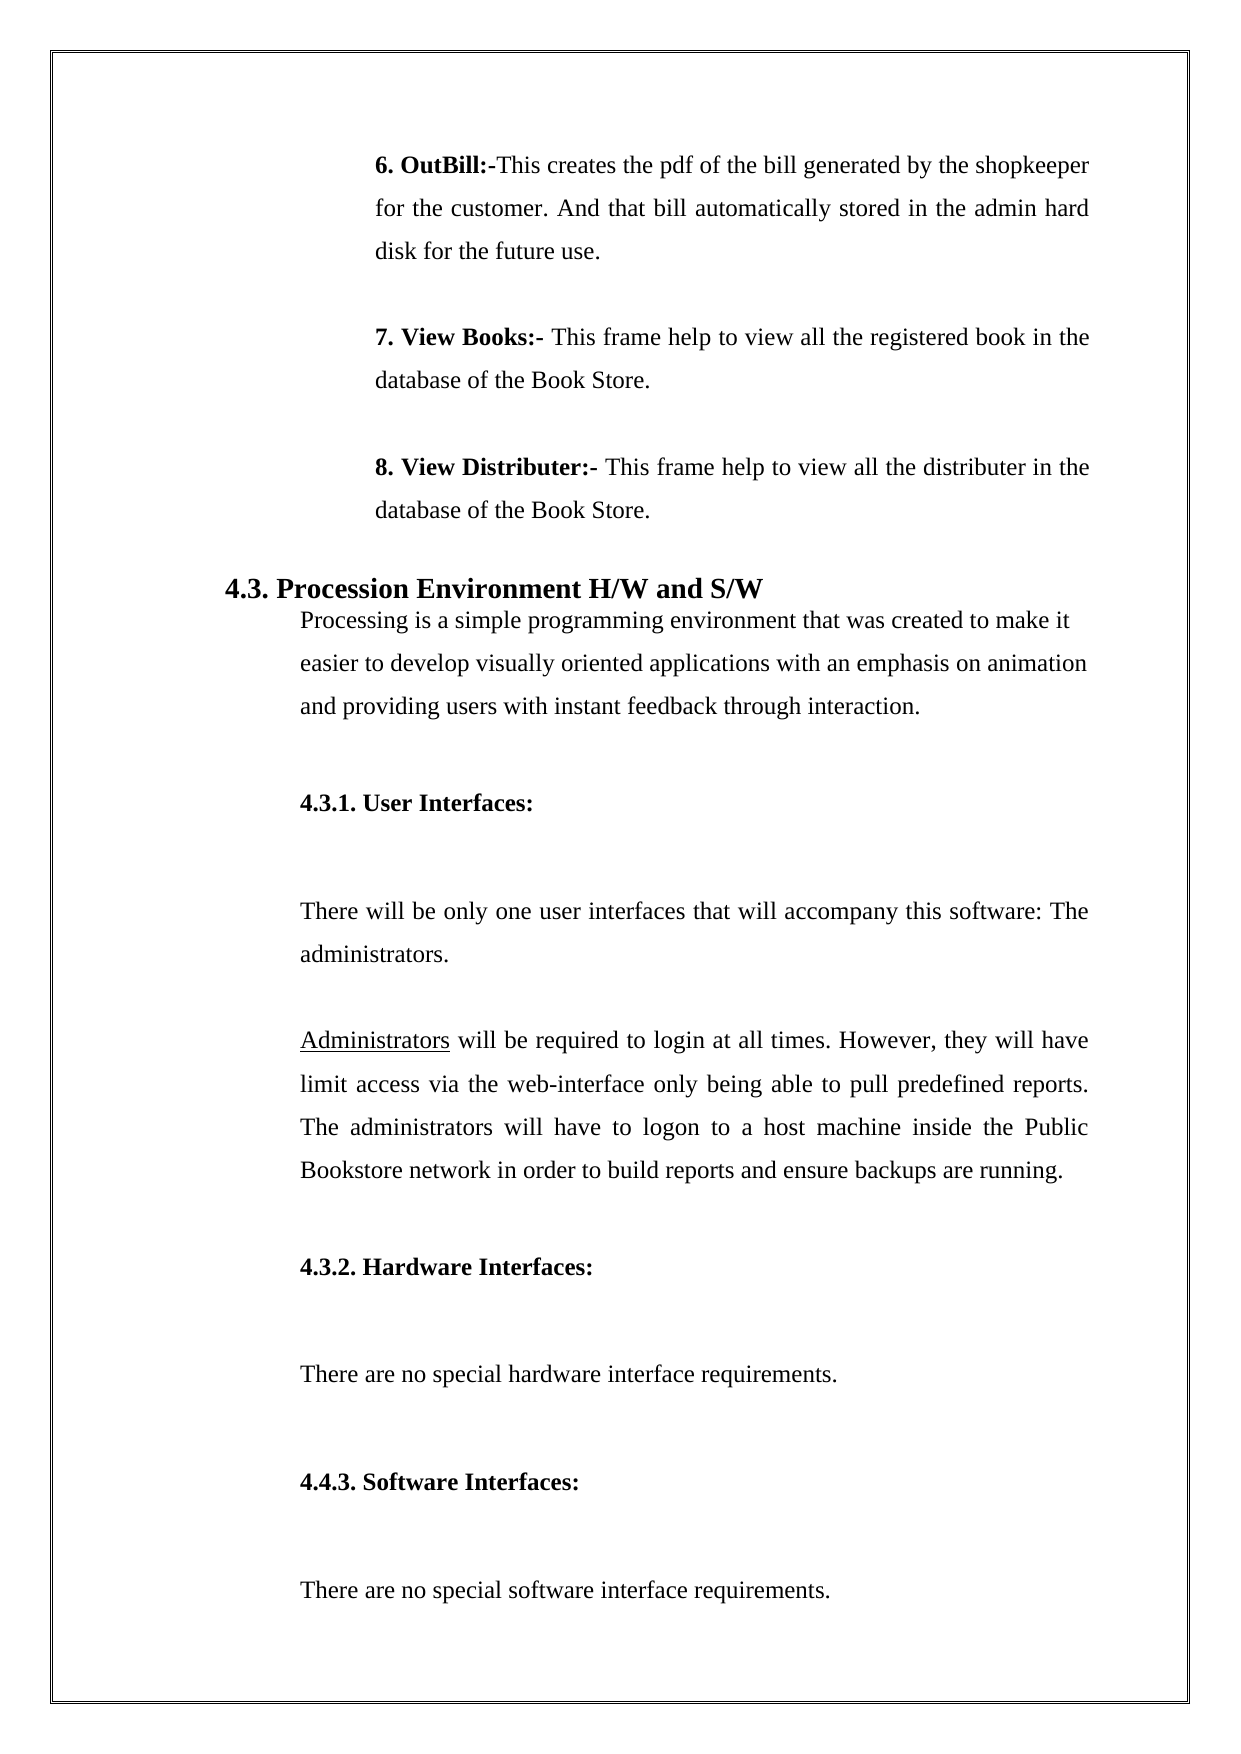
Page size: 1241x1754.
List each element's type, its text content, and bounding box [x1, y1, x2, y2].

text There will be only one user interfaces that will accompany this software: The administrators. [300, 896, 1090, 968]
text 4.3.1. User Interfaces: [300, 788, 1090, 817]
text 4.4.3. Software Interfaces: [300, 1467, 1090, 1496]
text There are no special hardware interface requirements. [300, 1359, 1090, 1388]
text Processing is a simple programming environment that was created to make it easier to develop visually oriented applications with an emphasis on animation and providing users with instant feedback through interaction. [300, 605, 1090, 720]
text Administrators will be required to login at all times. However, they will have limit access via the web-interface only being able to pull predefined reports. The administrators will have to logon to a host machine inside the Public Bookstore network in order to build reports and ensure backups are running. [300, 1026, 1090, 1184]
text There are no special software interface requirements. [300, 1575, 1090, 1604]
text 7. View Books:- This frame help to view all the registered book in the database of the Book Store. [375, 322, 1090, 394]
text 4.3. Procession Environment H/W and S/W [150, 572, 1090, 605]
text 6. OutBill:-This creates the pdf of the bill generated by the shopkeeper for the customer. And that bill automatically stored in the admin hard disk for the future use. [375, 150, 1090, 265]
text 4.3.2. Hardware Interfaces: [300, 1252, 1090, 1281]
text 8. View Distributer:- This frame help to view all the distributer in the database of the Book Store. [375, 452, 1090, 524]
